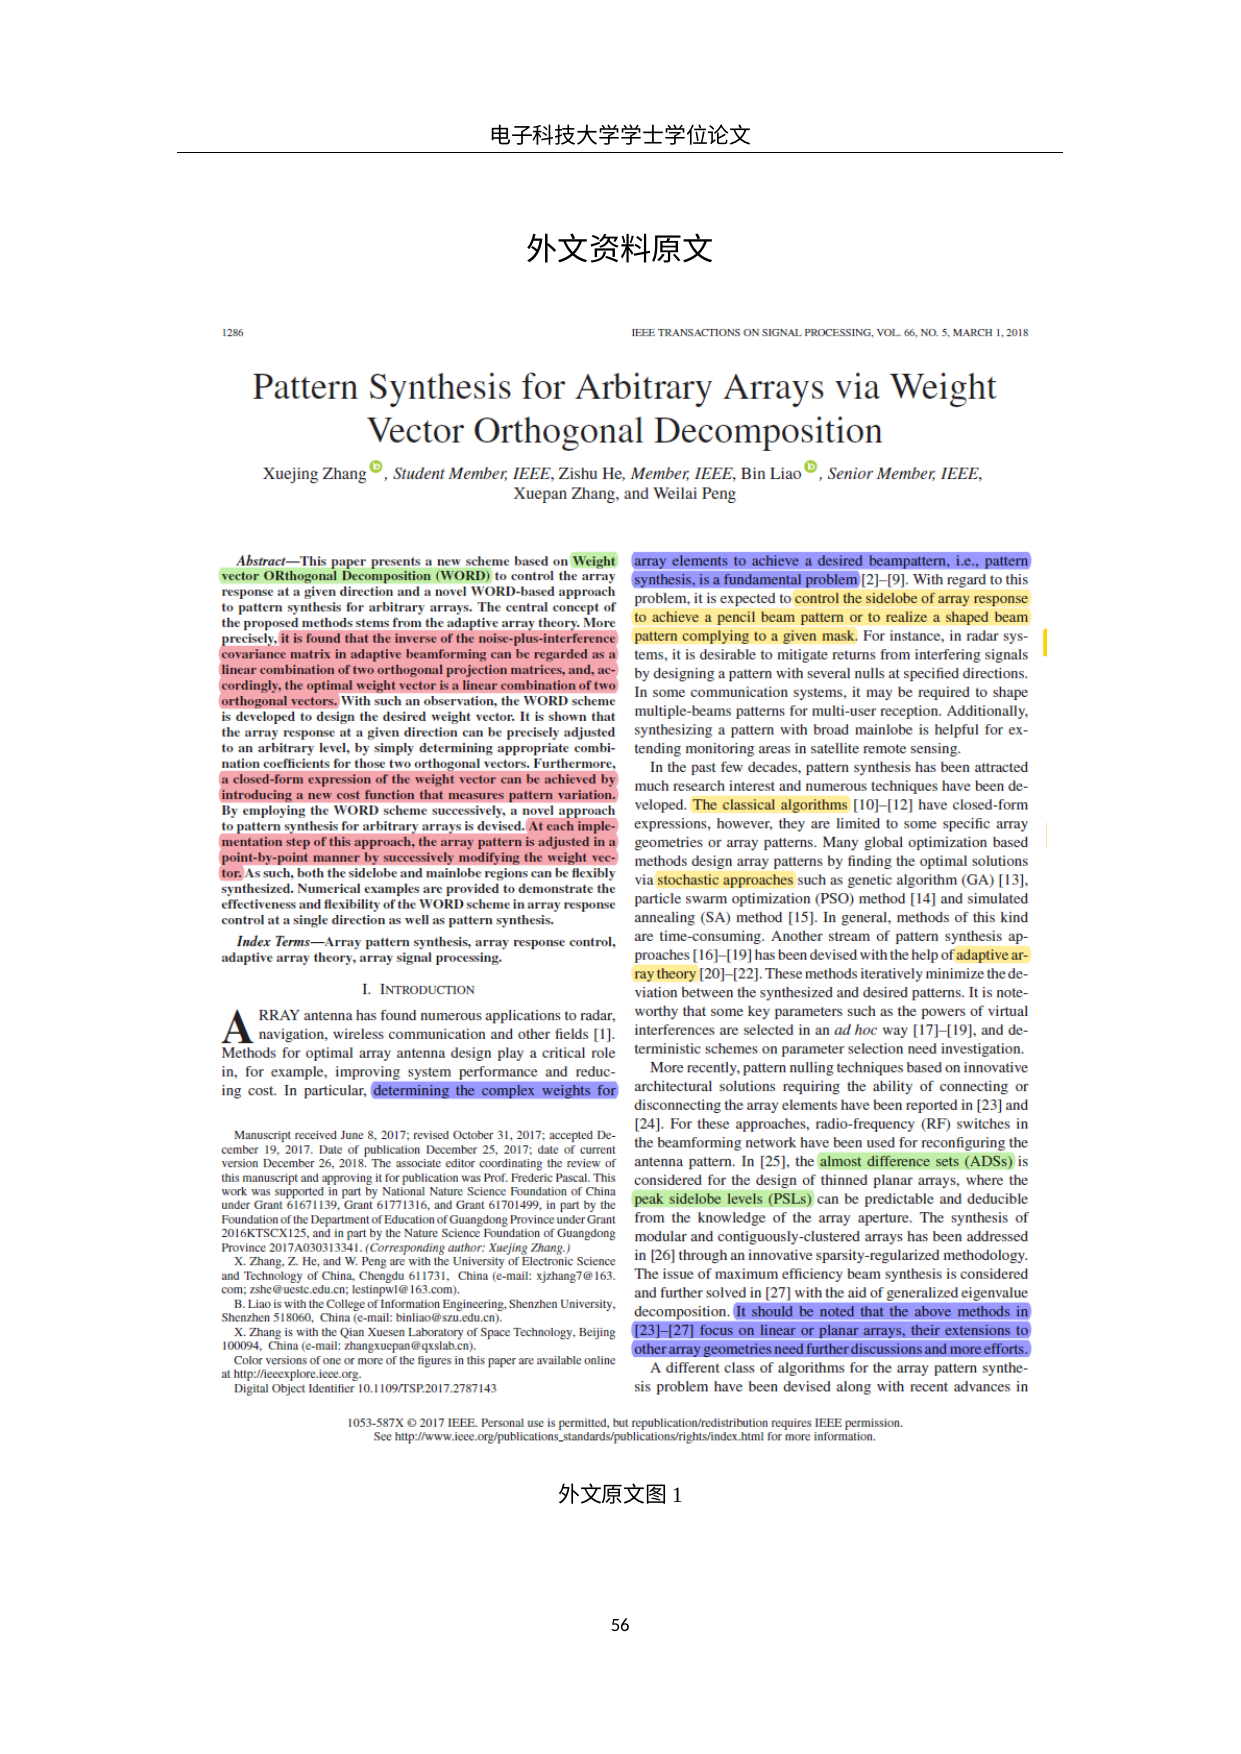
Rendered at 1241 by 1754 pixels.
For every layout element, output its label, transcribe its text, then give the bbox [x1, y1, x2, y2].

text 外文原文图1 [177, 1477, 1063, 1509]
text 外文资料原文 [177, 227, 1063, 269]
